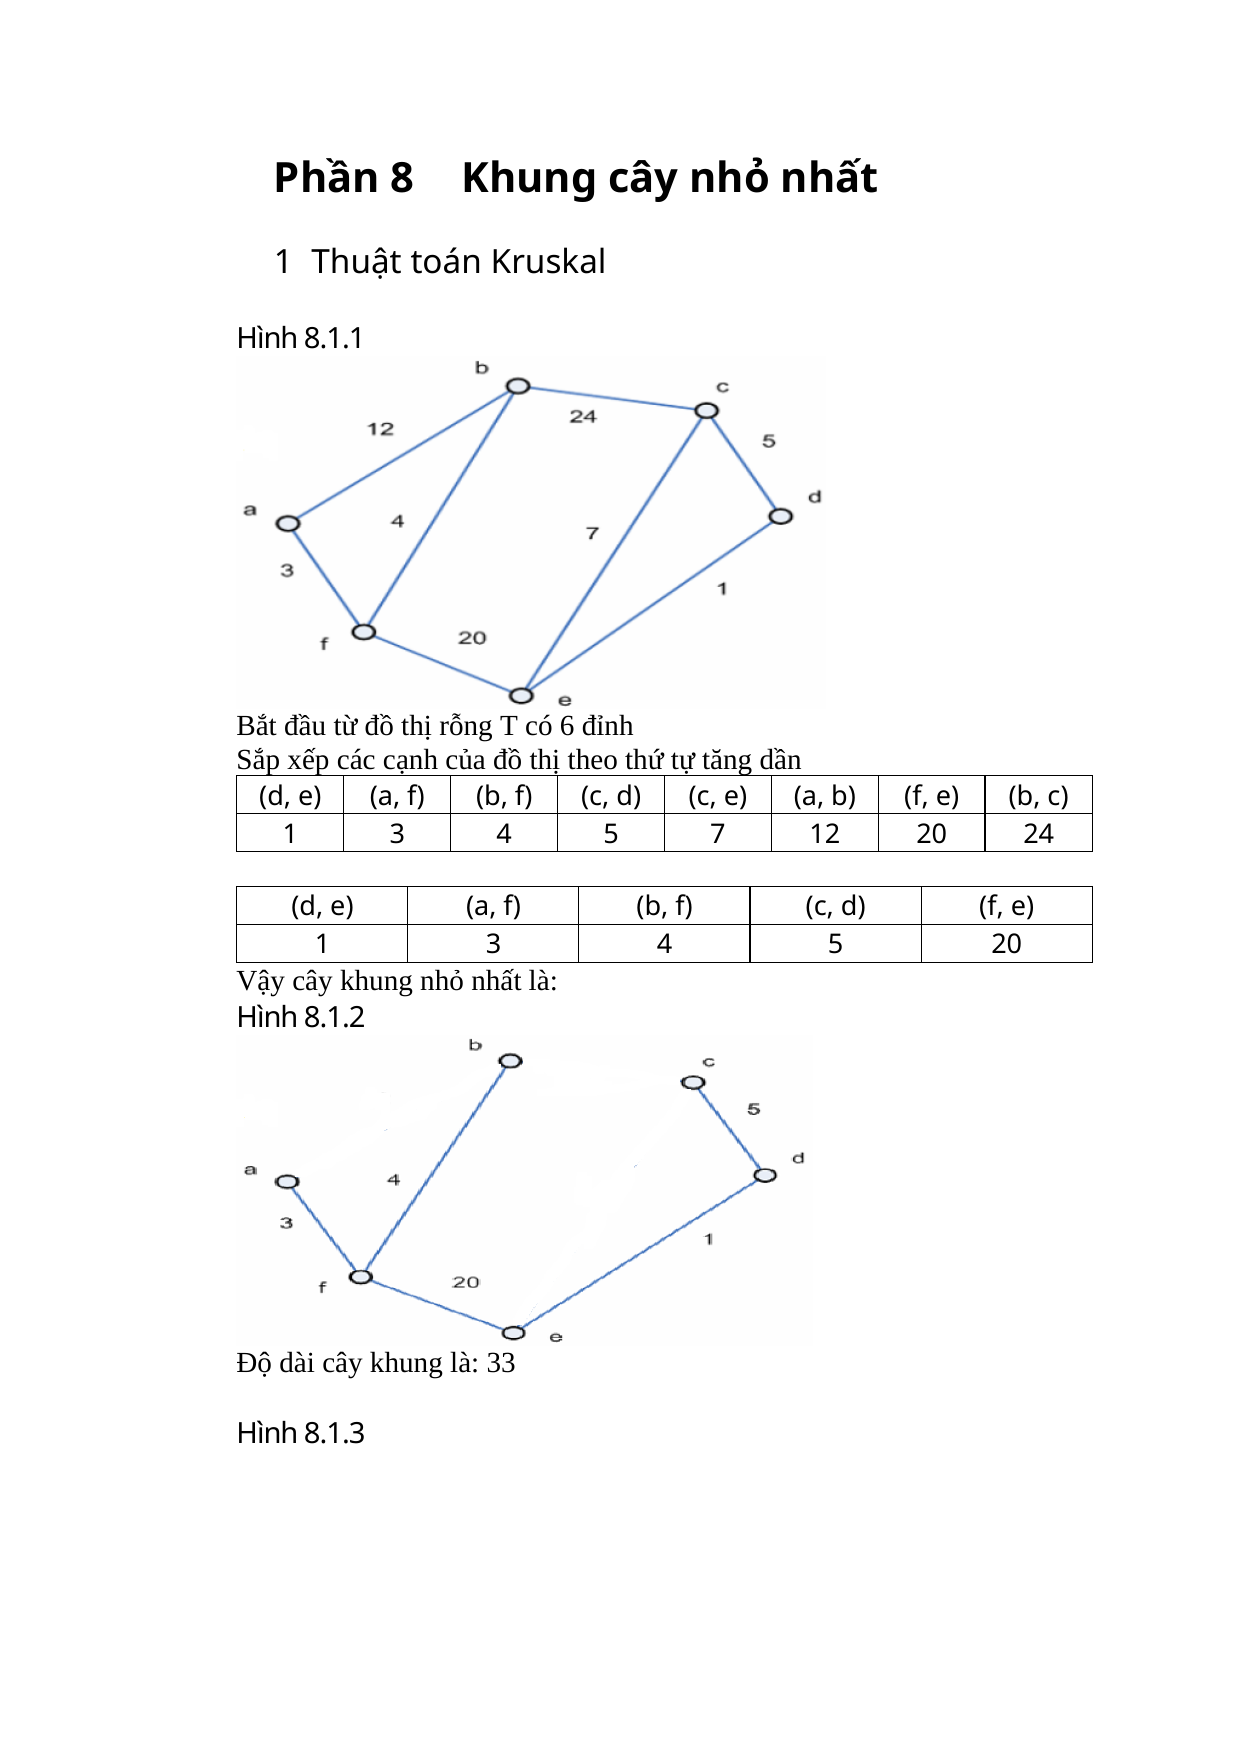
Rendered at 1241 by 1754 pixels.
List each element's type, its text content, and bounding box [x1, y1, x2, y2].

table_header (b, f) [451, 776, 557, 813]
table_header (c, d) [751, 887, 921, 924]
text Sắp xếp các cạnh của đồ thị theo thứ tự tăng dần [236, 742, 1092, 775]
picture [236, 356, 826, 709]
table_cell 5 [751, 925, 921, 962]
table_header (d, e) [237, 887, 407, 924]
table_header (a, b) [772, 776, 878, 813]
table_cell 3 [344, 814, 450, 851]
text Vậy cây khung nhỏ nhất là: [236, 963, 1092, 996]
table_header (d, e) [237, 776, 343, 813]
table_cell 20 [922, 925, 1092, 962]
table_cell 1 [237, 814, 343, 851]
table_header (b, c) [986, 776, 1092, 813]
table_header (c, d) [558, 776, 664, 813]
title Hình 8.1.2 [236, 996, 1092, 1036]
table_header (c, e) [665, 776, 771, 813]
table_cell 5 [558, 814, 664, 851]
table_cell 1 [237, 925, 407, 962]
table_cell 12 [772, 814, 878, 851]
table_cell 7 [665, 814, 771, 851]
picture [236, 1035, 813, 1346]
text Độ dài cây khung là: 33 [236, 1345, 1092, 1379]
table_header (b, f) [579, 887, 749, 924]
text Bắt đầu từ đồ thị rỗng T có 6 đỉnh [236, 708, 1092, 742]
title Hình 8.1.3 [236, 1412, 1092, 1452]
table_cell 4 [579, 925, 749, 962]
table_header (a, f) [344, 776, 450, 813]
title Hình 8.1.1 [236, 317, 1092, 357]
table_header (f, e) [922, 887, 1092, 924]
subtitle Thuật toán Kruskal [274, 238, 1092, 283]
subtitle Khung cây nhỏ nhất [274, 148, 1092, 204]
table_cell 20 [879, 814, 984, 851]
table_cell 3 [408, 925, 578, 962]
table_cell 24 [986, 814, 1092, 851]
table_header (a, f) [408, 887, 578, 924]
table_header (f, e) [879, 776, 984, 813]
table_cell 4 [451, 814, 557, 851]
